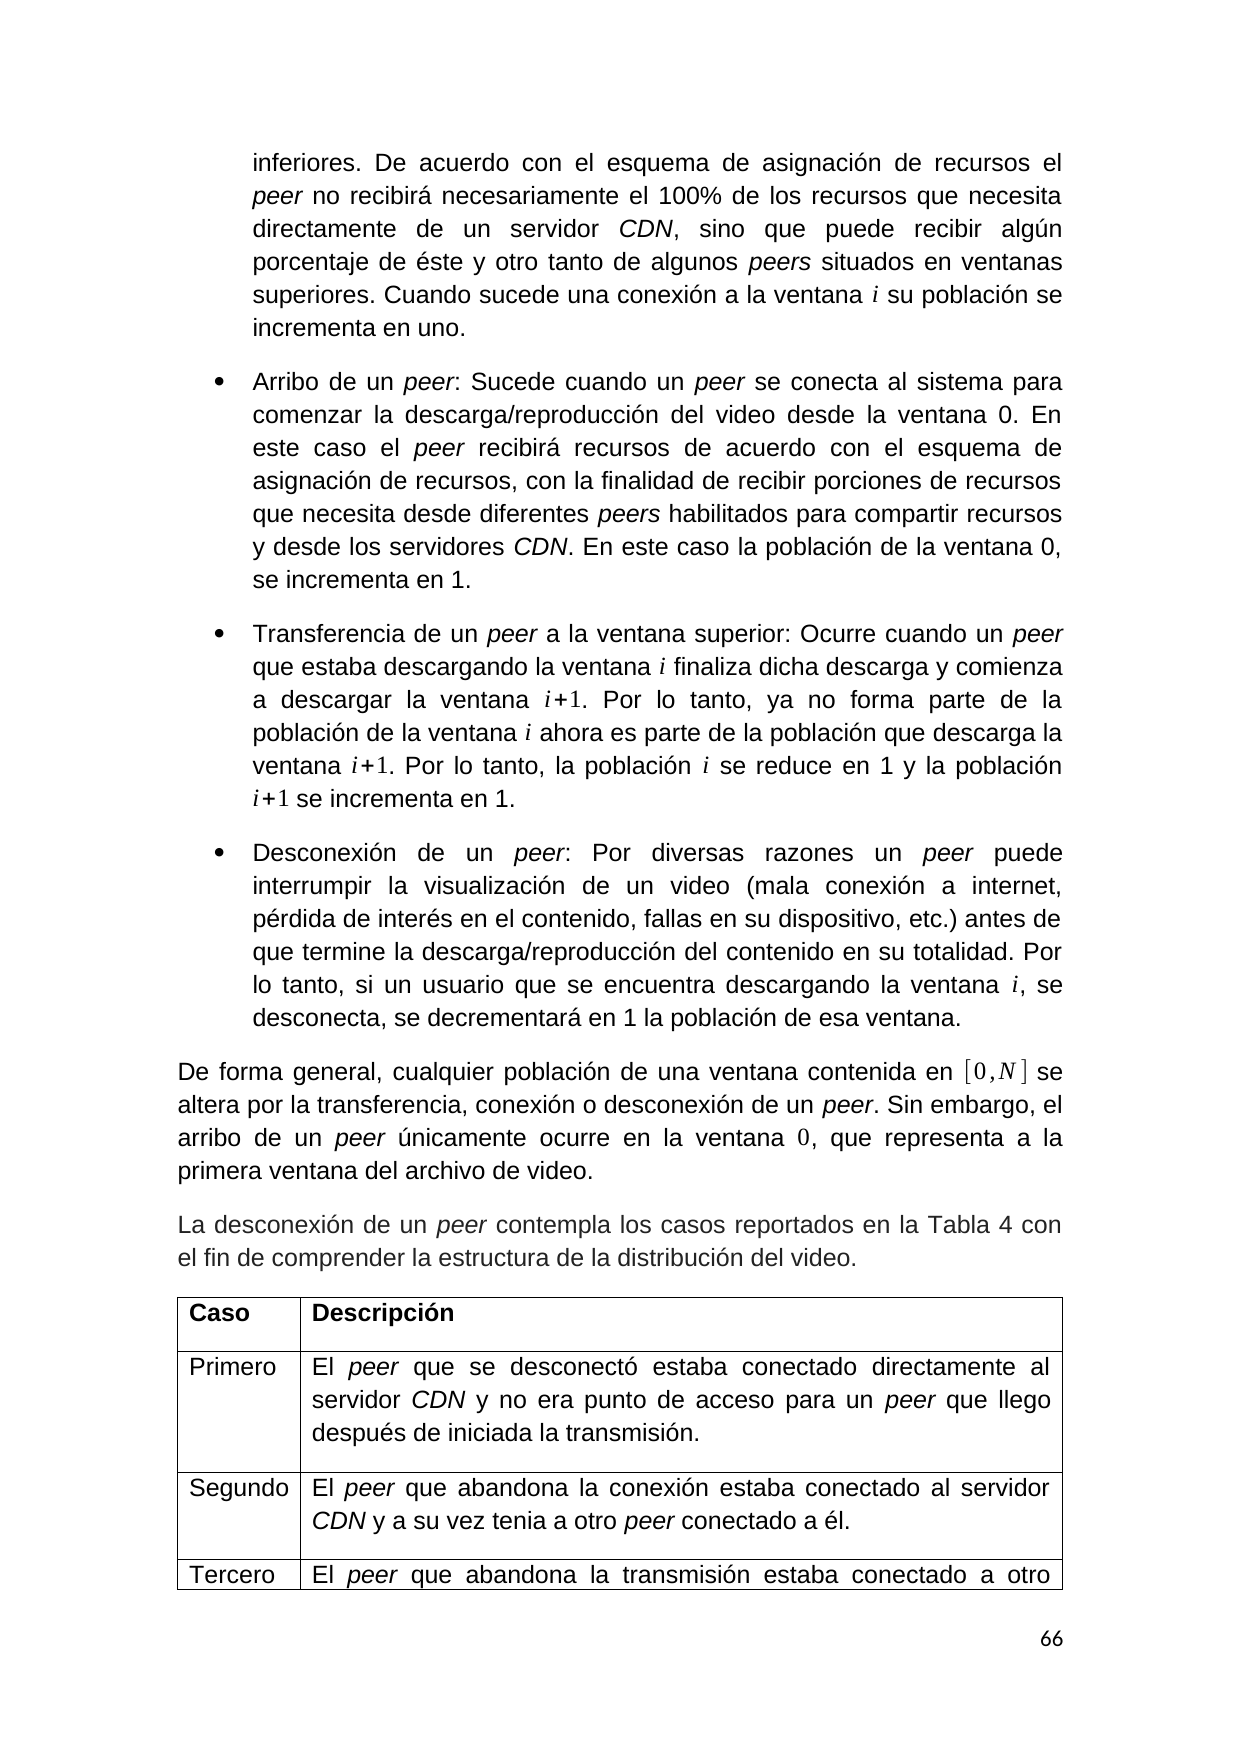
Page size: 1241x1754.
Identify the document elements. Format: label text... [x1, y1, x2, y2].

table_cell Primero [178, 1352, 300, 1472]
list Desconexión de un peer: Por diversas razones un peer puede interrumpir la visualización de un video (mala conexión a internet, pérdida de interés en el contenido, fallas en su dispositivo, etc.) antes de que termine la descarga/reproducción del contenido en su totalidad. Por lo tanto, si un usuario que se encuentra descargando la ventana , se desconecta, se decrementará en 1 la población de esa ventana. [215, 838, 1063, 1032]
list Arribo de un peer: Sucede cuando un peer se conecta al sistema para comenzar la descarga/reproducción del video desde la ventana 0. En este caso el peer recibirá recursos de acuerdo con el esquema de asignación de recursos, con la finalidad de recibir porciones de recursos que necesita desde diferentes peers habilitados para compartir recursos y desde los servidores CDN. En este caso la población de la ventana 0, se incrementa en 1. [215, 367, 1063, 593]
text La desconexión de un peer contempla los casos reportados en la Tabla 4 con el fin de comprender la estructura de la distribución del video. [177, 1239, 1063, 1272]
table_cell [301, 1560, 1062, 1589]
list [215, 148, 1063, 341]
table_cell Segundo [178, 1473, 300, 1559]
table_cell El peer que abandona la conexión estaba conectado al servidor CDN y a su vez tenia a otro peer conectado a él. [301, 1473, 1062, 1559]
table_header Descripción [301, 1298, 1062, 1351]
text De forma general, cualquier población de una ventana contenida en se altera por la transferencia, conexión o desconexión de un peer. Sin embargo, el arribo de un peer únicamente ocurre en la ventana , que representa a la primera ventana del archivo de video. [177, 1057, 1063, 1185]
table_header Caso [178, 1298, 300, 1351]
table_cell El peer que se desconectó estaba conectado directamente al servidor CDN y no era punto de acceso para un peer que llego después de iniciada la transmisión. [301, 1352, 1062, 1472]
list Transferencia de un peer a la ventana superior: Ocurre cuando un peer que estaba descargando la ventana finaliza dicha descarga y comienza a descargar la ventana . Por lo tanto, ya no forma parte de la población de la ventana ahora es parte de la población que descarga la ventana . Por lo tanto, la población se reduce en 1 y la población se incrementa en 1. [215, 619, 1063, 813]
table_cell Tercero [178, 1560, 300, 1589]
